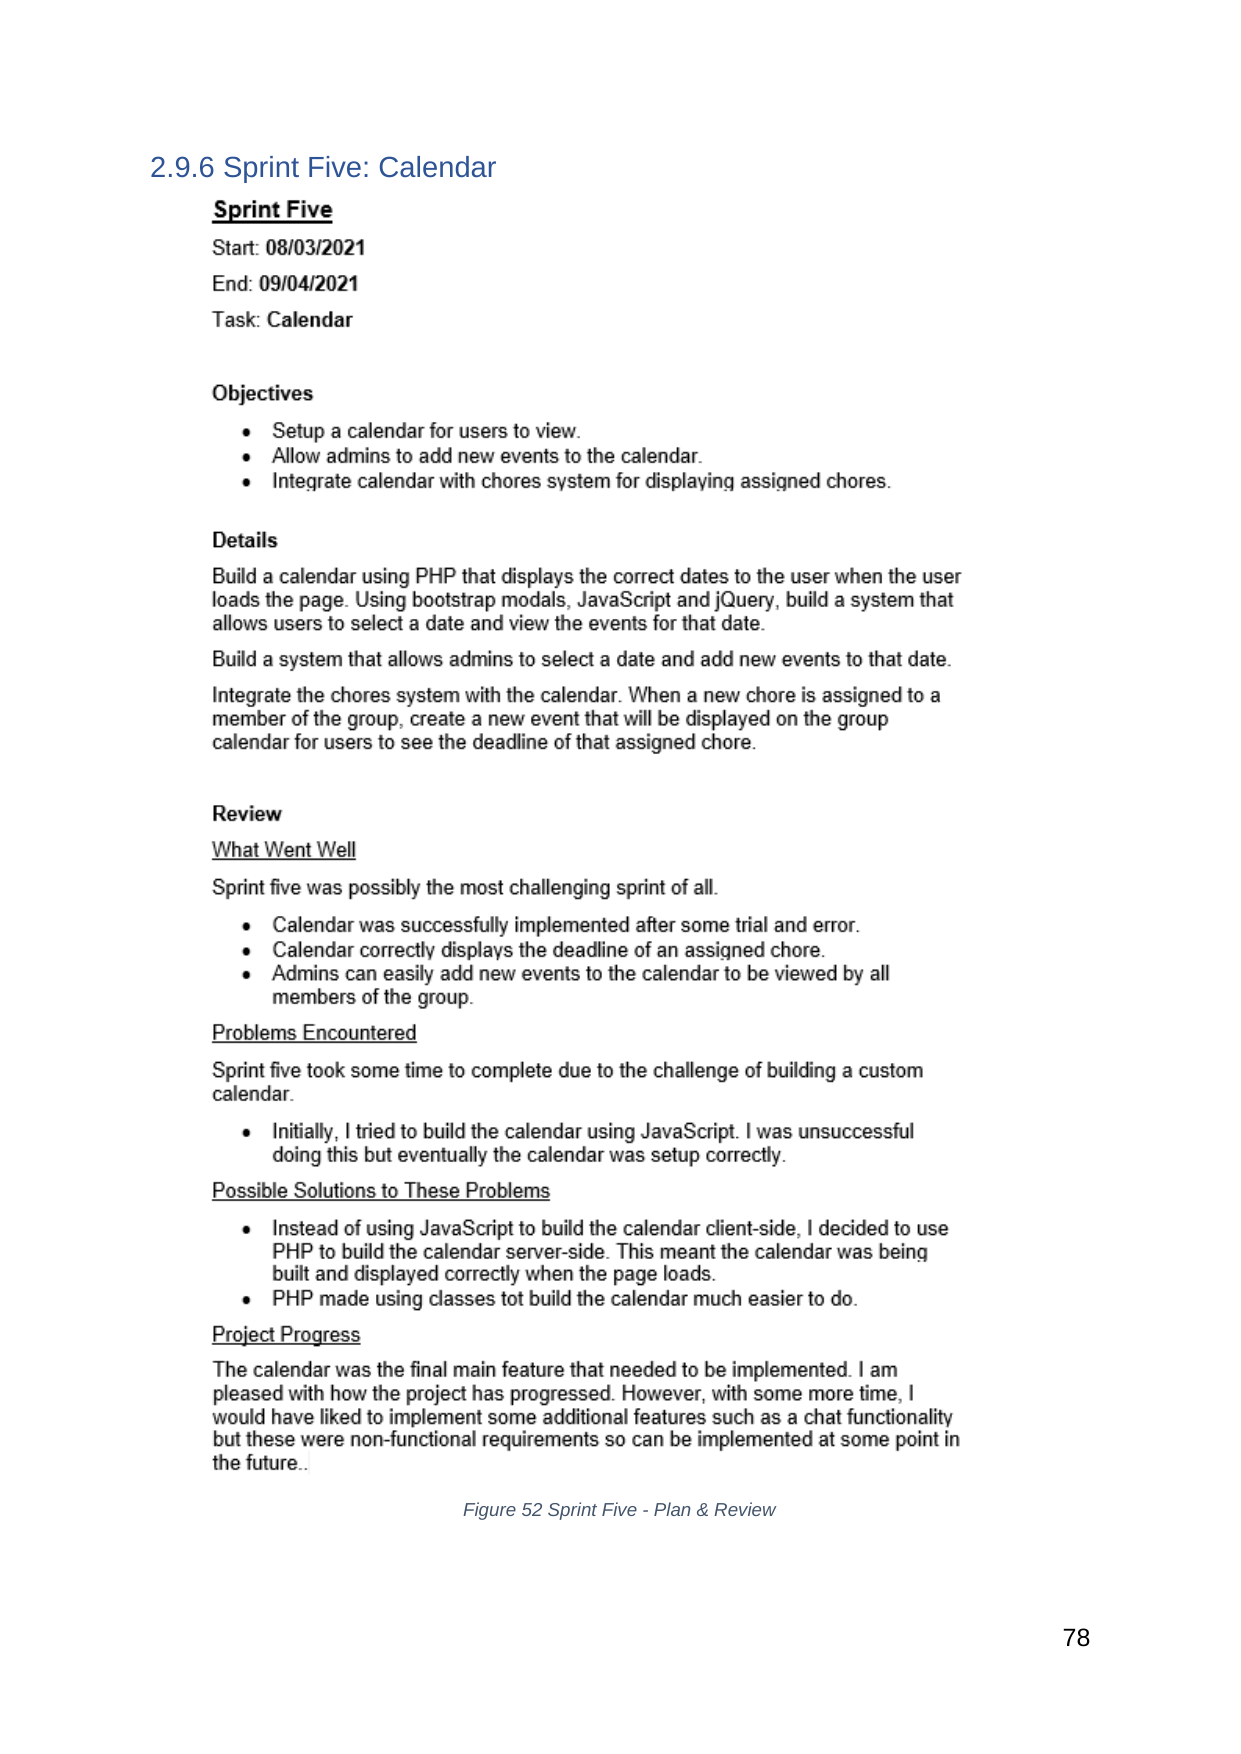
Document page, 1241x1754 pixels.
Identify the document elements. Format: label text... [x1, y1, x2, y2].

picture [202, 188, 1037, 1478]
subtitle 2.9.6 Sprint Five: Calendar [150, 150, 1090, 183]
text Figure 52 Sprint Five - Plan & Review [150, 1498, 1090, 1520]
